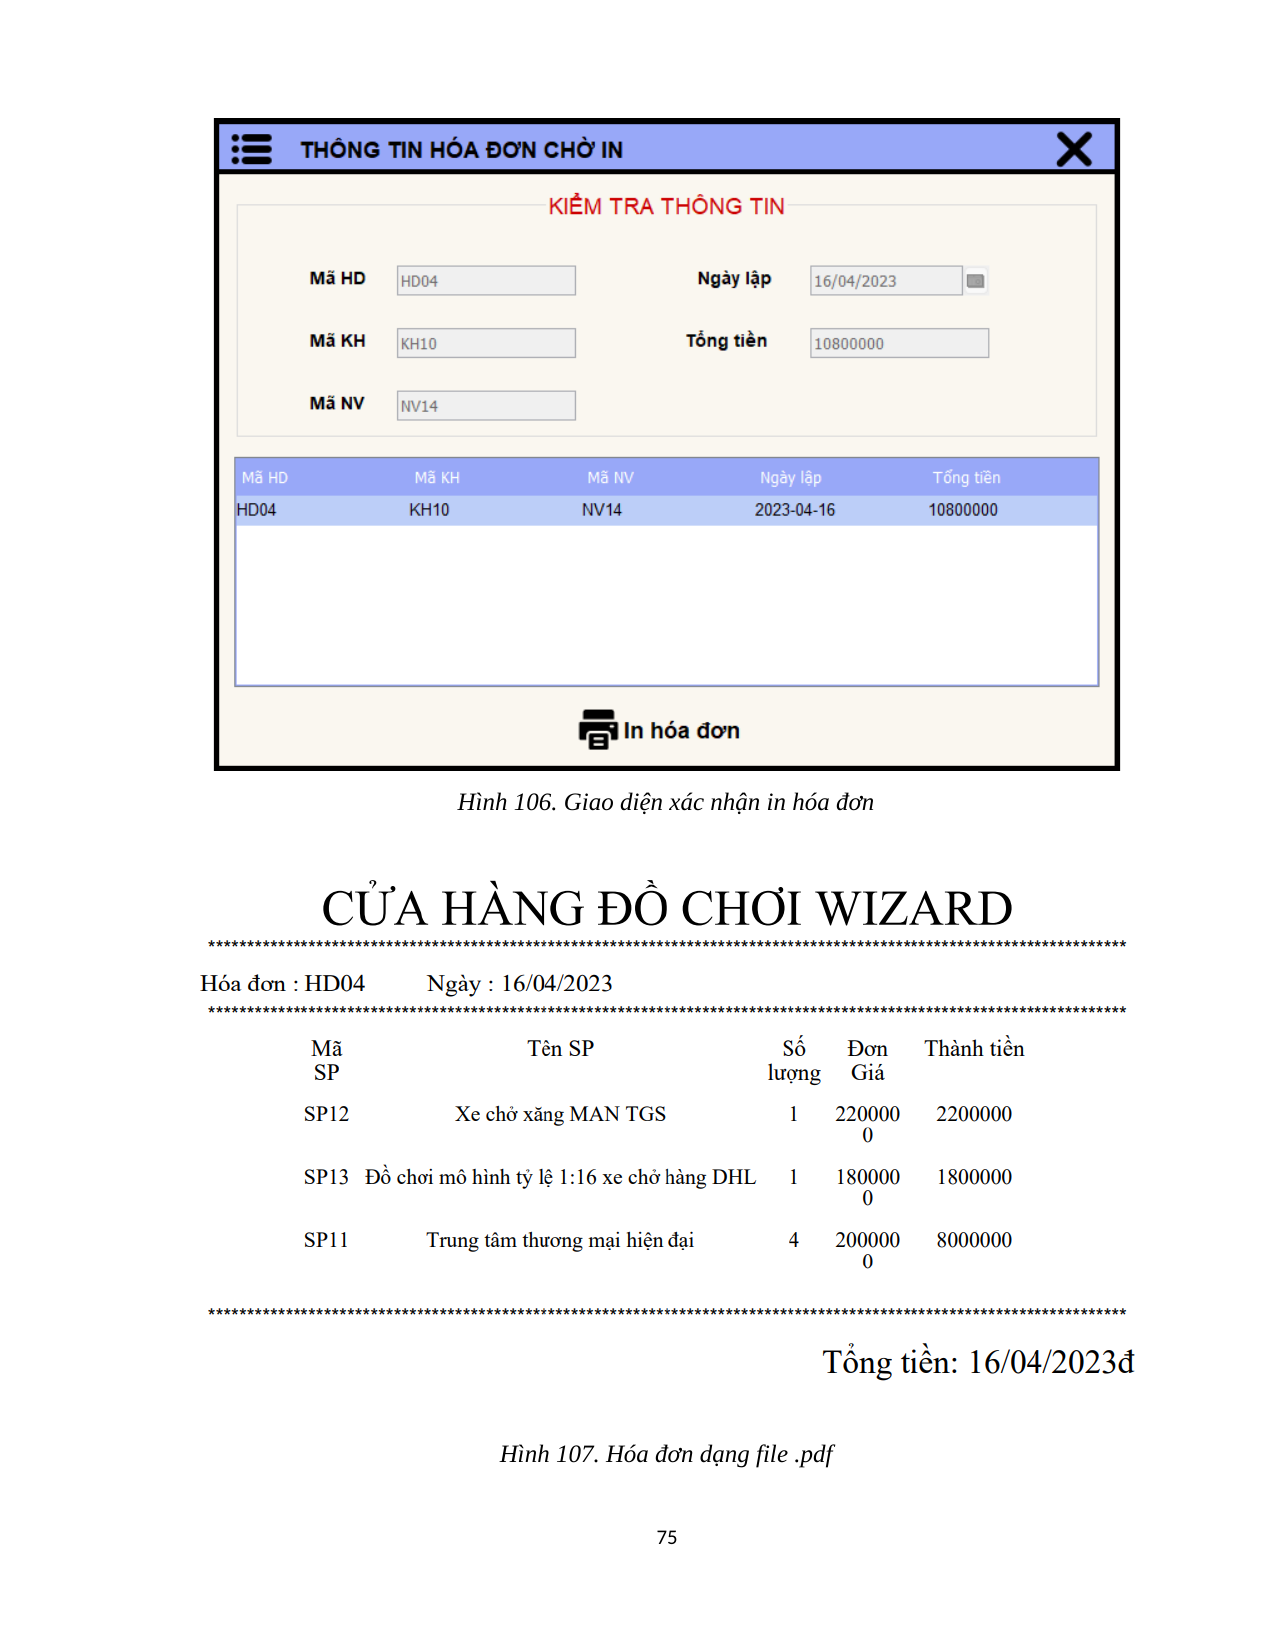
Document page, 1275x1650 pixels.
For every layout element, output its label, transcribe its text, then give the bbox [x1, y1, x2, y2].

text Hình 107. Hóa đơn dạng file .pdf [177, 1439, 1157, 1468]
picture [177, 851, 1157, 1404]
text Hình 106. Giao diện xác nhận in hóa đơn [177, 787, 1157, 816]
picture [213, 118, 1121, 771]
